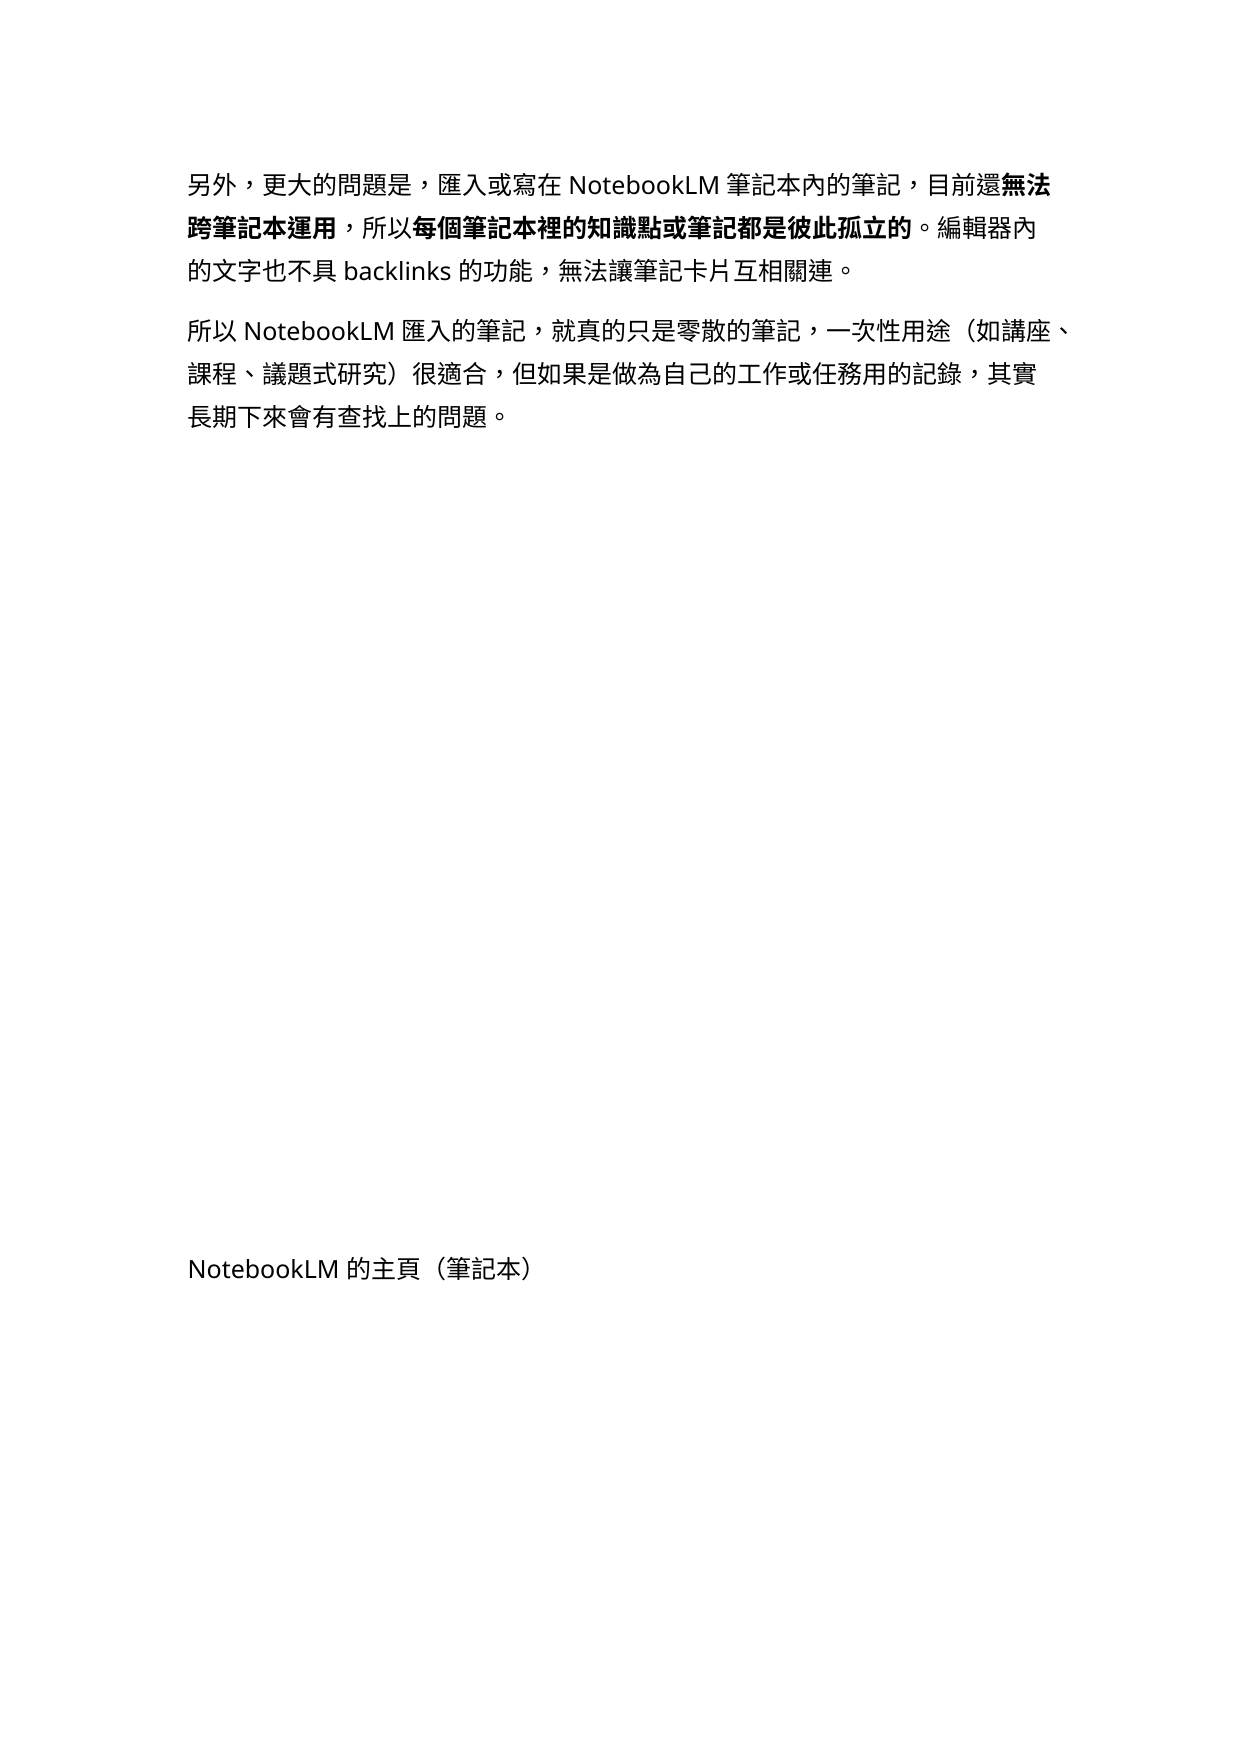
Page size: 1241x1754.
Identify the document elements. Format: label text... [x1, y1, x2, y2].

text 另外，更大的問題是，匯入或寫在 NotebookLM 筆記本內的筆記，目前還無法跨筆記本運用，所以每個筆記本裡的知識點或筆記都是彼此孤立的。編輯器內的文字也不具 backlinks 的功能，無法讓筆記卡片互相關連。 [187, 164, 1053, 288]
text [187, 456, 1053, 1287]
text 所以 NotebookLM 匯入的筆記，就真的只是零散的筆記，一次性用途（如講座、課程、議題式研究）很適合，但如果是做為自己的工作或任務用的記錄，其實長期下來會有查找上的問題。 [187, 310, 1053, 434]
